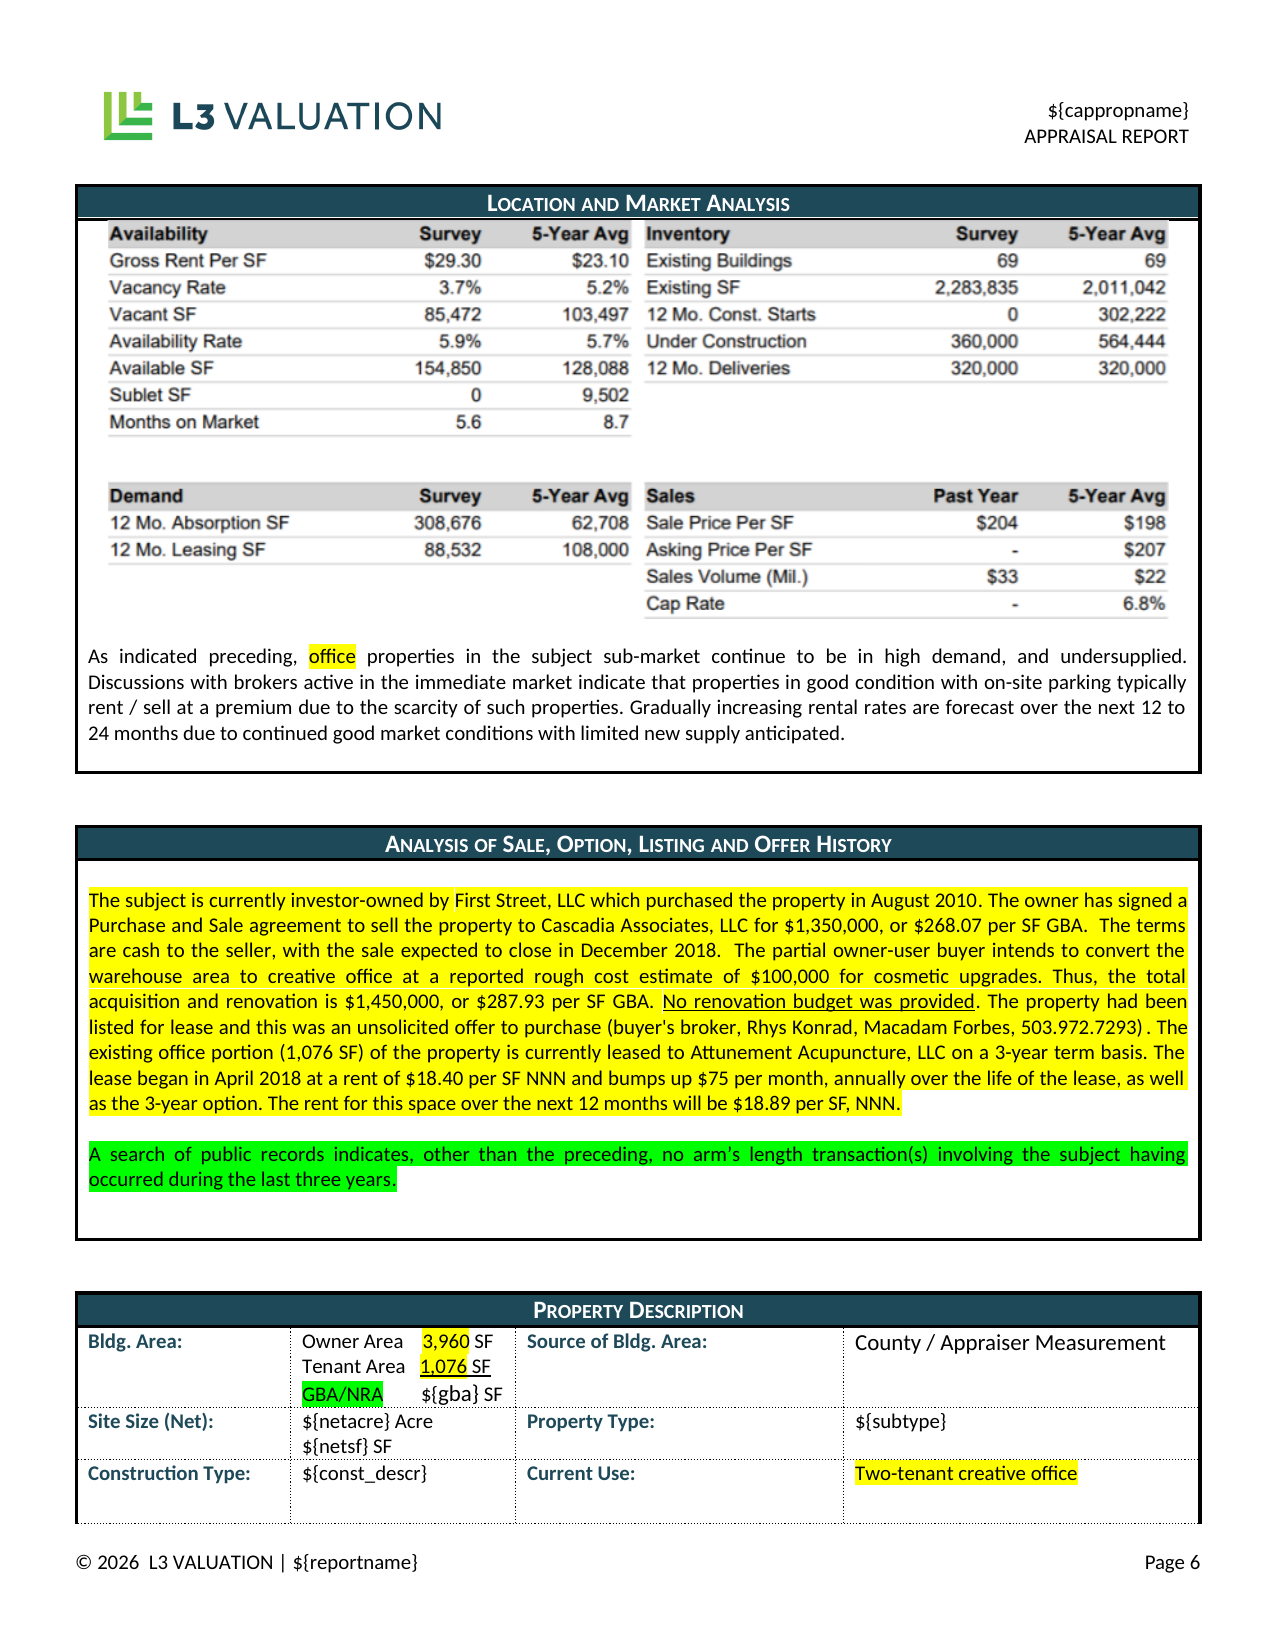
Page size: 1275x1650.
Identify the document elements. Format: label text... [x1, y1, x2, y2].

table_cell Owner Area 3,960 SF Tenant Area 1,076 SF ${gba} SF [291, 1328, 516, 1407]
table_cell Current Use: [516, 1459, 844, 1523]
table_cell Site Size (Net): [78, 1407, 291, 1459]
table_header Location and Market Analysis [78, 187, 1198, 217]
table_cell ${const_descr} [291, 1459, 516, 1523]
table_cell Construction Type: [78, 1459, 291, 1523]
table_cell ${netacre} Acre ${netsf} SF [291, 1407, 516, 1459]
table_cell Bldg. Area: [78, 1328, 291, 1407]
table_cell Source of Bldg. Area: [516, 1328, 844, 1407]
table_cell [844, 1328, 1198, 1407]
table_cell Property Type: [516, 1407, 844, 1459]
picture [107, 220, 1169, 619]
table_cell The subject is currently investor-owned by First Street, LLC which purchased the property in August 2010. The owner has signed a Purchase and Sale agreement to sell the property to Cascadia Associates, LLC for $1,350,000, or $268.07 per SF GBA. The terms are cash to the seller, with the sale expected to close in December 2018. The partial owner-user buyer intends to convert the warehouse area to creative office at a reported rough cost estimate of $100,000 for cosmetic upgrades. Thus, the total acquisition and renovation is $1,450,000, or $287.93 per SF GBA. No renovation budget was provided. The property had been listed for lease and this was an unsolicited offer to purchase (buyer's broker, Rhys Konrad, Macadam Forbes, 503.972.7293). The existing office portion (1,076 SF) of the property is currently leased to Attunement Acupuncture, LLC on a 3-year term basis. The lease began in April 2018 at a rent of $18.40 per SF NNN and bumps up $75 per month, annually over the life of the lease, as well as the 3-year option. The rent for this space over the next 12 months will be $18.89 per SF, NNN. . [78, 861, 1198, 1237]
table_cell Two-tenant creative office [844, 1459, 1198, 1523]
table_cell ${subtype} [844, 1407, 1198, 1459]
table_header Analysis of Sale, Option, Listing and Offer History [78, 828, 1198, 858]
picture [88, 75, 455, 156]
table_header Property Description [78, 1295, 1198, 1325]
